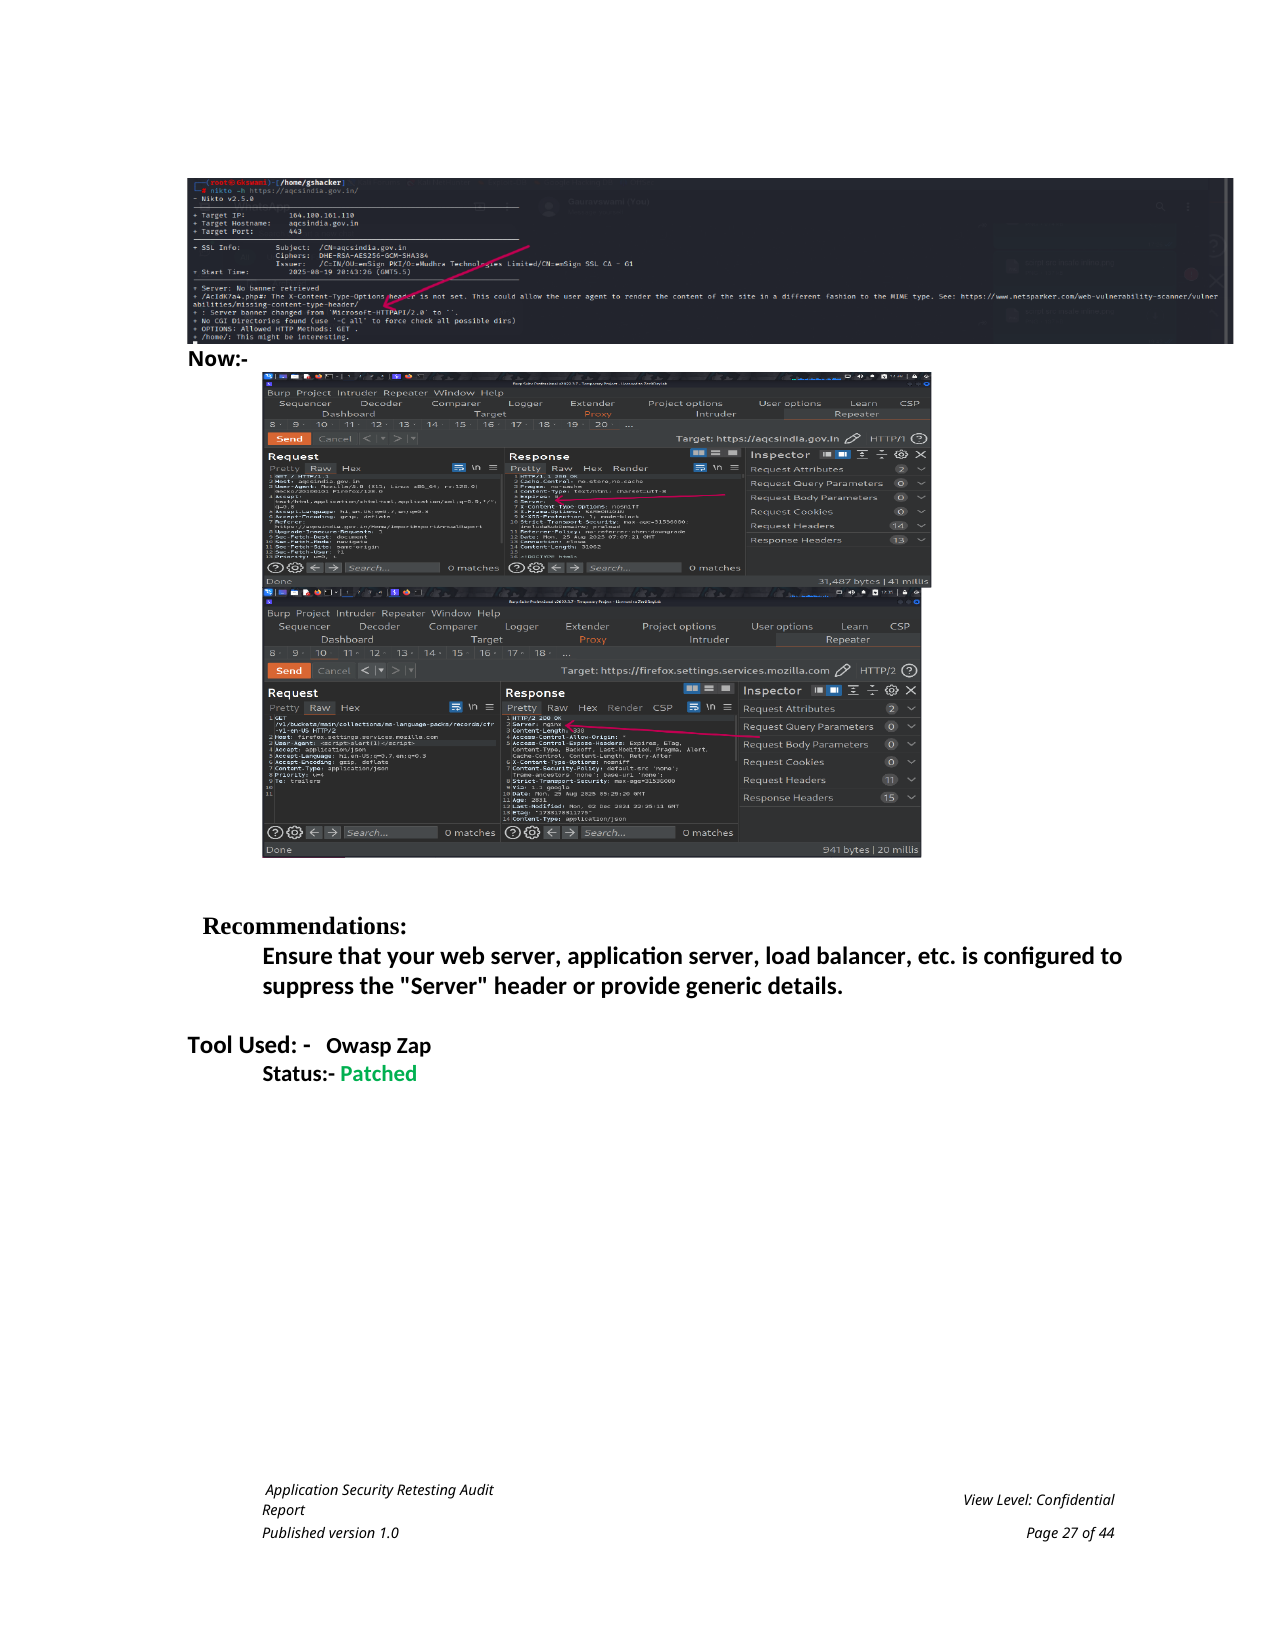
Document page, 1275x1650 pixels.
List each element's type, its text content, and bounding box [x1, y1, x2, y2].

text Ensure that your web server, application server, load balancer, etc. is configured to suppress the "Server" header or provide generic details. [262, 940, 1191, 1001]
picture [187, 178, 1234, 344]
text Tool Used: - Owasp Zap [187, 1029, 1191, 1059]
picture [262, 372, 932, 858]
text Recommendations: [187, 911, 1191, 940]
text Now:- [187, 344, 1191, 372]
text Status:- Patched [187, 1059, 1191, 1087]
